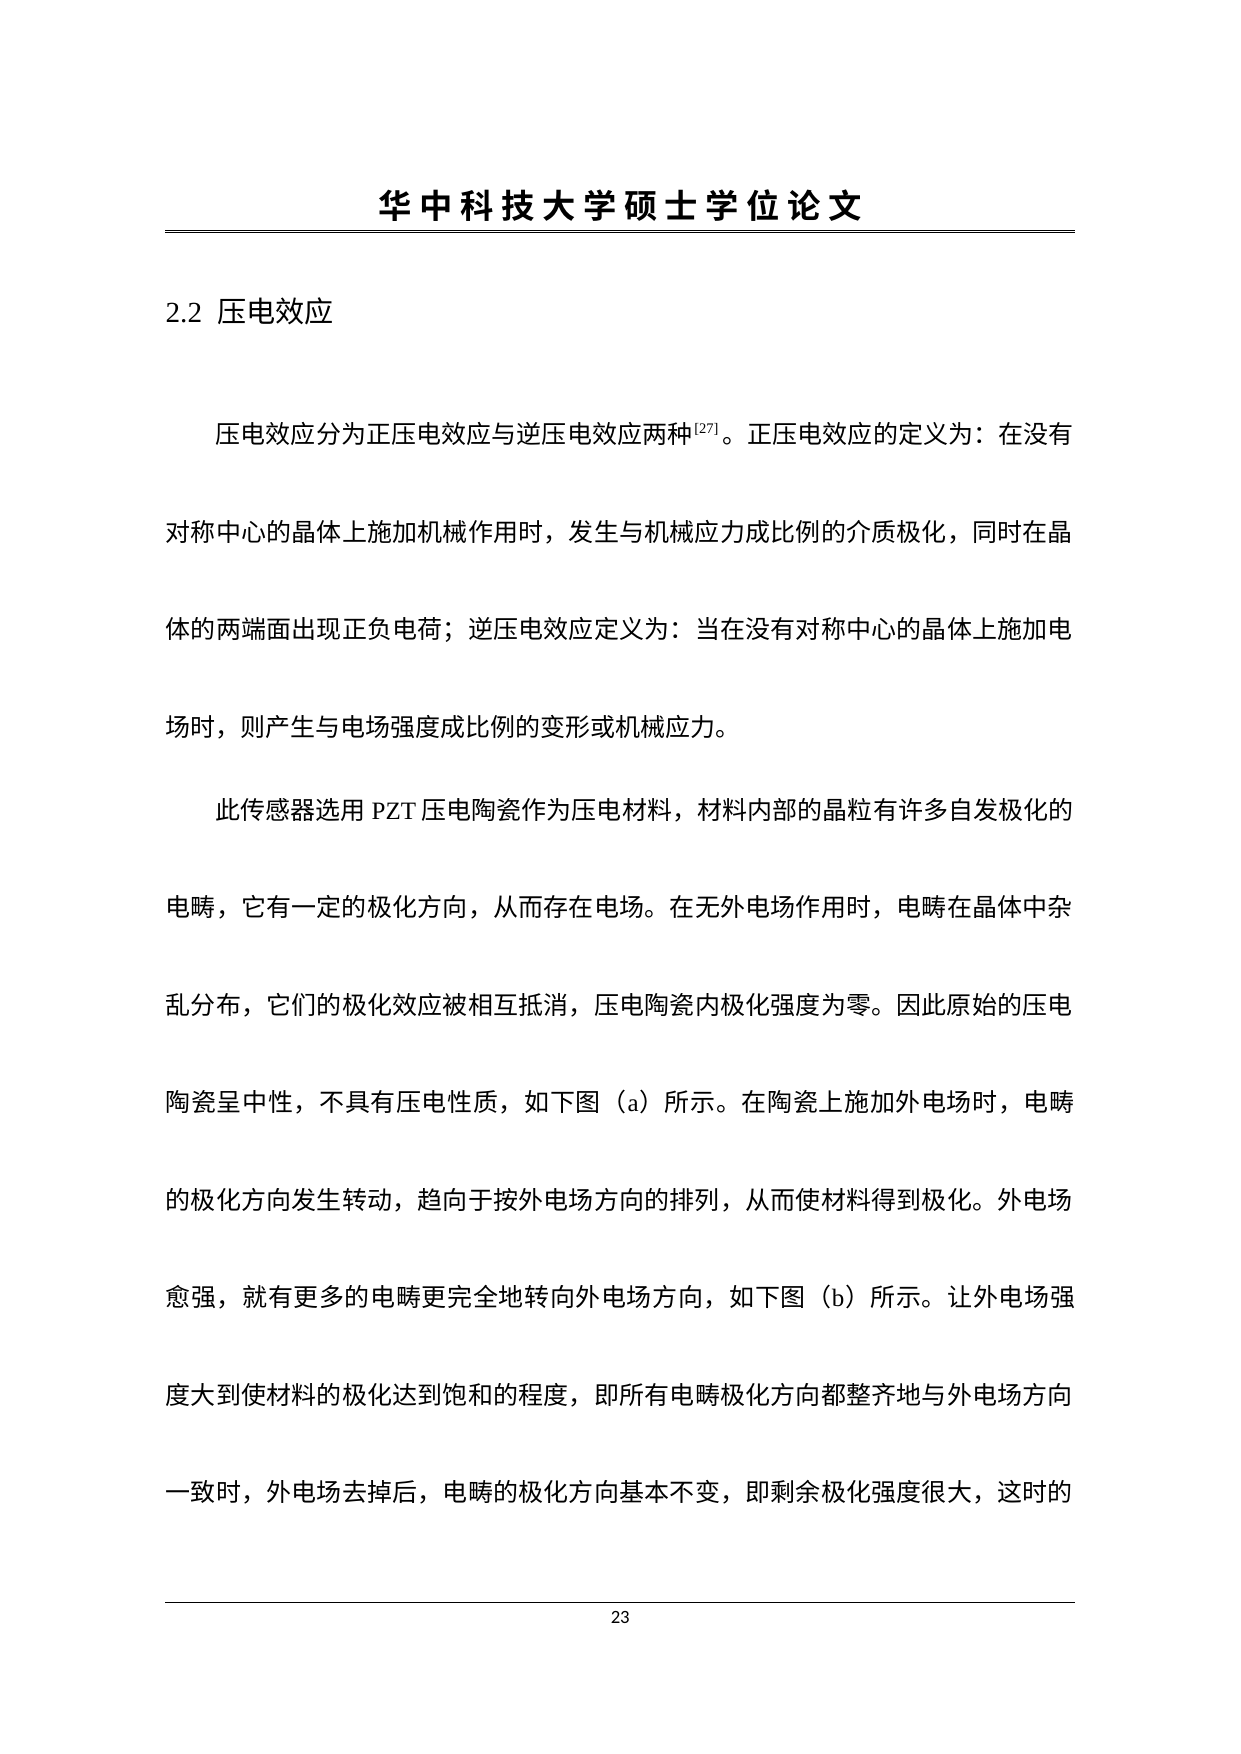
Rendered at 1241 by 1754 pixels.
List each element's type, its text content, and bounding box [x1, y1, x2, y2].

list 压电效应 [165, 277, 1075, 342]
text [165, 776, 1075, 1523]
text 压电效应分为正压电效应与逆压电效应两种[27] 。正压电效应的定义为：在没有对称中心的晶体上施加机械作用时，发生与机械应力成比例的介质极化，同时在晶体的两端面出现正负电荷；逆压电效应定义为：当在没有对称中心的晶体上施加电场时，则产生与电场强度成比例的变形或机械应力。 [165, 400, 1075, 758]
